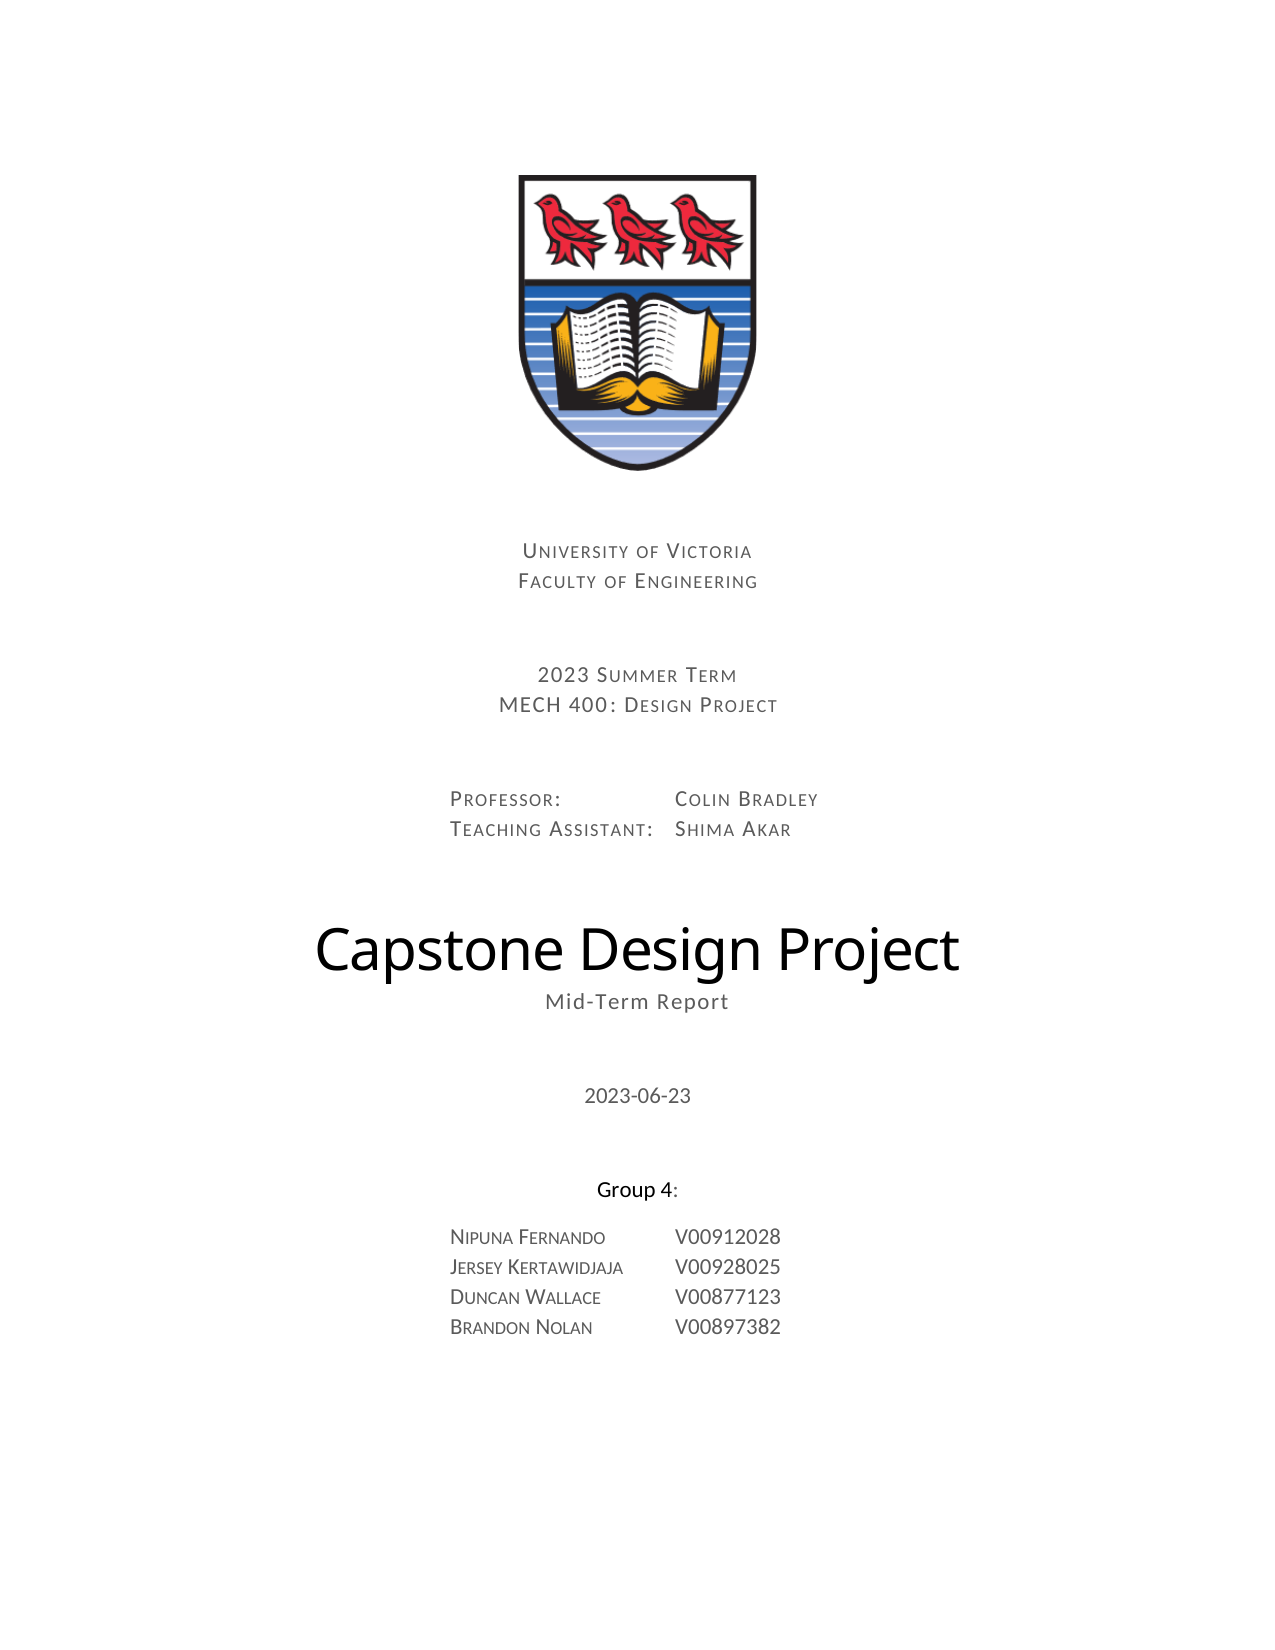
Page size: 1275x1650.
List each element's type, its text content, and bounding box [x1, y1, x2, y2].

text Brandon Nolan V00897382 [375, 1312, 1125, 1340]
text Duncan Wallace V00877123 [150, 1282, 1125, 1310]
text Jersey Kertawidjaja V00928025 [150, 1252, 1125, 1280]
subtitle 2023 Summer Term : Design Project [150, 660, 1125, 718]
picture [518, 175, 757, 471]
text Nipuna Fernando V00912028 [150, 1222, 1125, 1250]
subtitle University of Victoria Faculty of Engineering [150, 536, 1125, 594]
text : [150, 1175, 1125, 1203]
subtitle Professor: Colin Bradley Teaching Assistant: Shima Akar [150, 784, 1125, 842]
